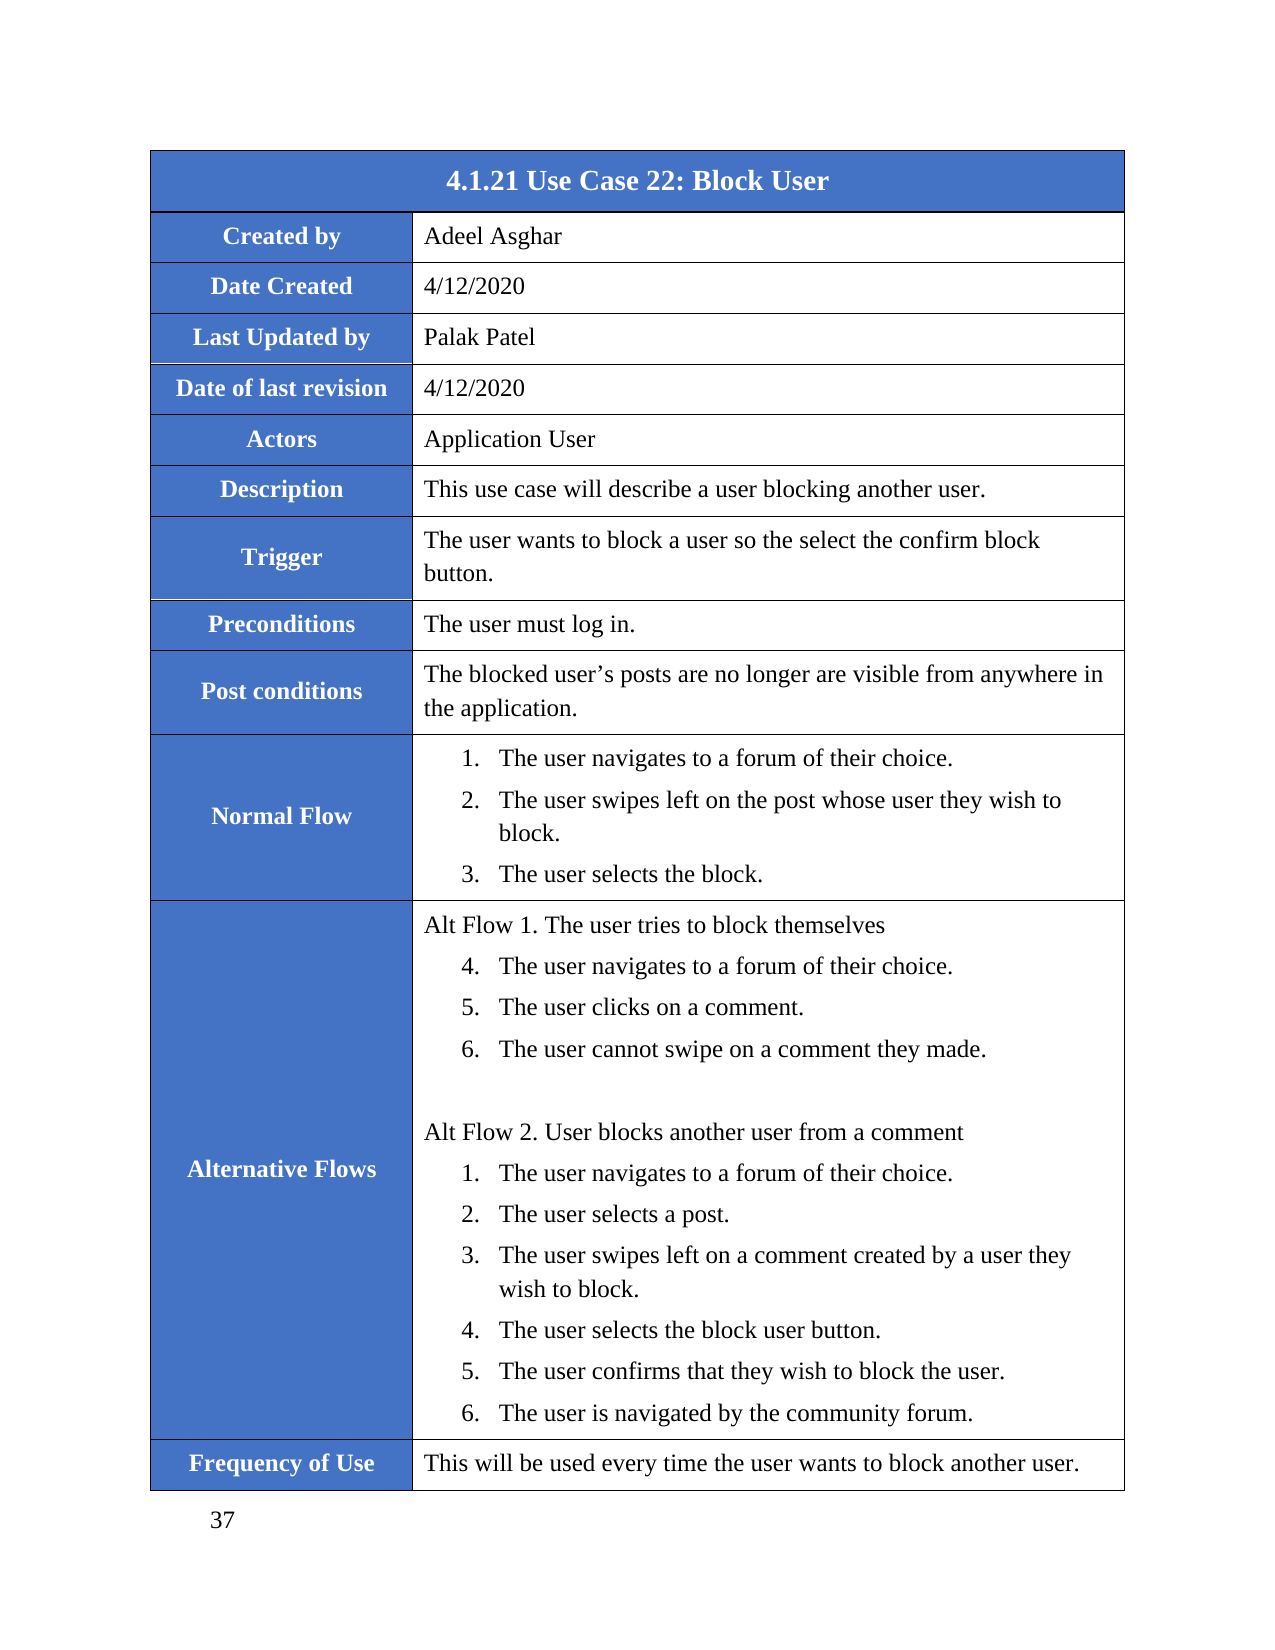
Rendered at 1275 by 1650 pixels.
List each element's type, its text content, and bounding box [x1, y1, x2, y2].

table_cell 4/12/2020 [413, 365, 1124, 414]
table_cell Actors [151, 415, 412, 465]
table_cell Created by [151, 213, 412, 262]
table_cell Normal Flow [151, 735, 412, 900]
table_cell Adeel Asghar [413, 213, 1124, 262]
table_cell This use case will describe a user blocking another user. [413, 466, 1124, 516]
table_cell The user wants to block a user so the select the confirm block button. [413, 517, 1124, 599]
table_cell Alt Flow 1. The user tries to block themselves The user navigates to a forum of their choice. The user clicks on a comment. The user cannot swipe on a comment they made. Alt Flow 2. User blocks another user from a comment The user navigates to a forum of their choice. The user selects a post. The user swipes left on a comment created by a user they wish to block. The user selects the block user button. The user confirms that they wish to block the user. The user is navigated by the community forum. [413, 901, 1124, 1439]
table_cell The blocked user’s posts are no longer are visible from anywhere in the application. [413, 651, 1124, 734]
table_cell Last Updated by [151, 314, 412, 363]
table_cell Preconditions [151, 601, 412, 650]
table_cell Trigger [151, 517, 412, 599]
table_cell Date of last revision [151, 365, 412, 414]
table_cell This will be used every time the user wants to block another user. [413, 1440, 1124, 1490]
table_cell Alternative Flows [151, 901, 412, 1439]
table_cell Application User [413, 415, 1124, 465]
table_cell Palak Patel [413, 314, 1124, 363]
table_cell Date Created [151, 263, 412, 313]
table_header 4.1.21 Use Case 22: Block User [151, 151, 1124, 211]
table_cell The user navigates to a forum of their choice. The user swipes left on the post whose user they wish to block. The user selects the block. [413, 735, 1124, 900]
table_cell The user must log in. [413, 601, 1124, 650]
table_cell 4/12/2020 [413, 263, 1124, 313]
table_cell Description [151, 466, 412, 516]
table_cell Frequency of Use [151, 1440, 412, 1490]
table_cell Post conditions [151, 651, 412, 734]
